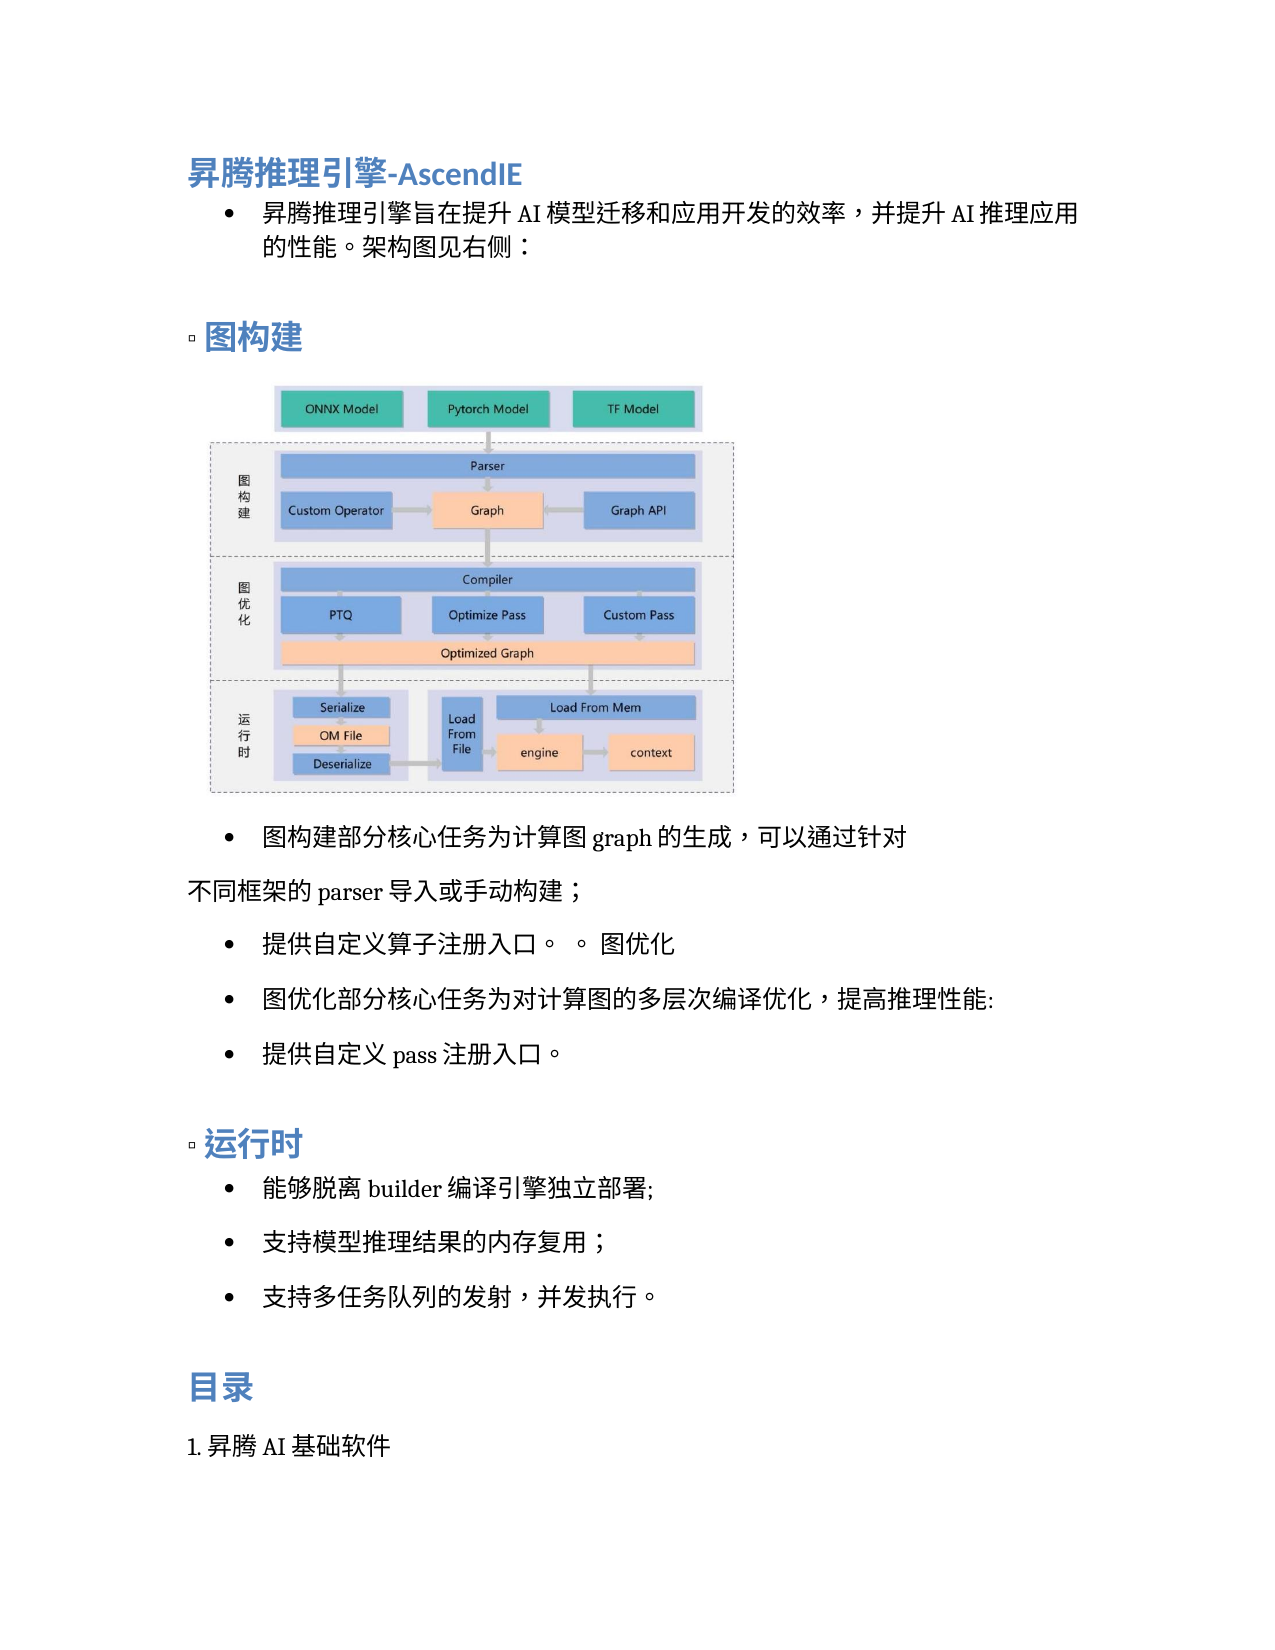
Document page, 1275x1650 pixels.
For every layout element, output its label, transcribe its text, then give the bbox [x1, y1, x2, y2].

subtitle 图构建 [187, 313, 1087, 363]
list 图优化部分核心任务为对计算图的多层次编译优化，提高推理性能: [225, 982, 1087, 1016]
list 支持多任务队列的发射，并发执行。 [225, 1280, 1087, 1314]
subtitle 运行时 [187, 1121, 1087, 1170]
list 提供自定义pass注册入口。 [225, 1037, 1087, 1071]
picture [206, 381, 738, 801]
list 昇腾推理引擎旨在提升AI模型迁移和应用开发的效率，并提升AI推理应用的性能。架构图见右侧： [225, 195, 1087, 263]
text 不同框架的parser导入或手动构建； [187, 874, 1087, 908]
subtitle 目录 [187, 1364, 1087, 1409]
subtitle 昇腾推理引擎-AscendIE [187, 150, 1087, 195]
list 图构建部分核心任务为计算图graph的生成，可以通过针对 [225, 819, 1087, 853]
list 支持模型推理结果的内存复用； [225, 1225, 1087, 1259]
text 1. 昇腾AI基础软件 [187, 1428, 1087, 1462]
list 提供自定义算子注册入口。 。 图优化 [225, 927, 1087, 961]
list 能够脱离builder编译引擎独立部署; [225, 1170, 1087, 1204]
